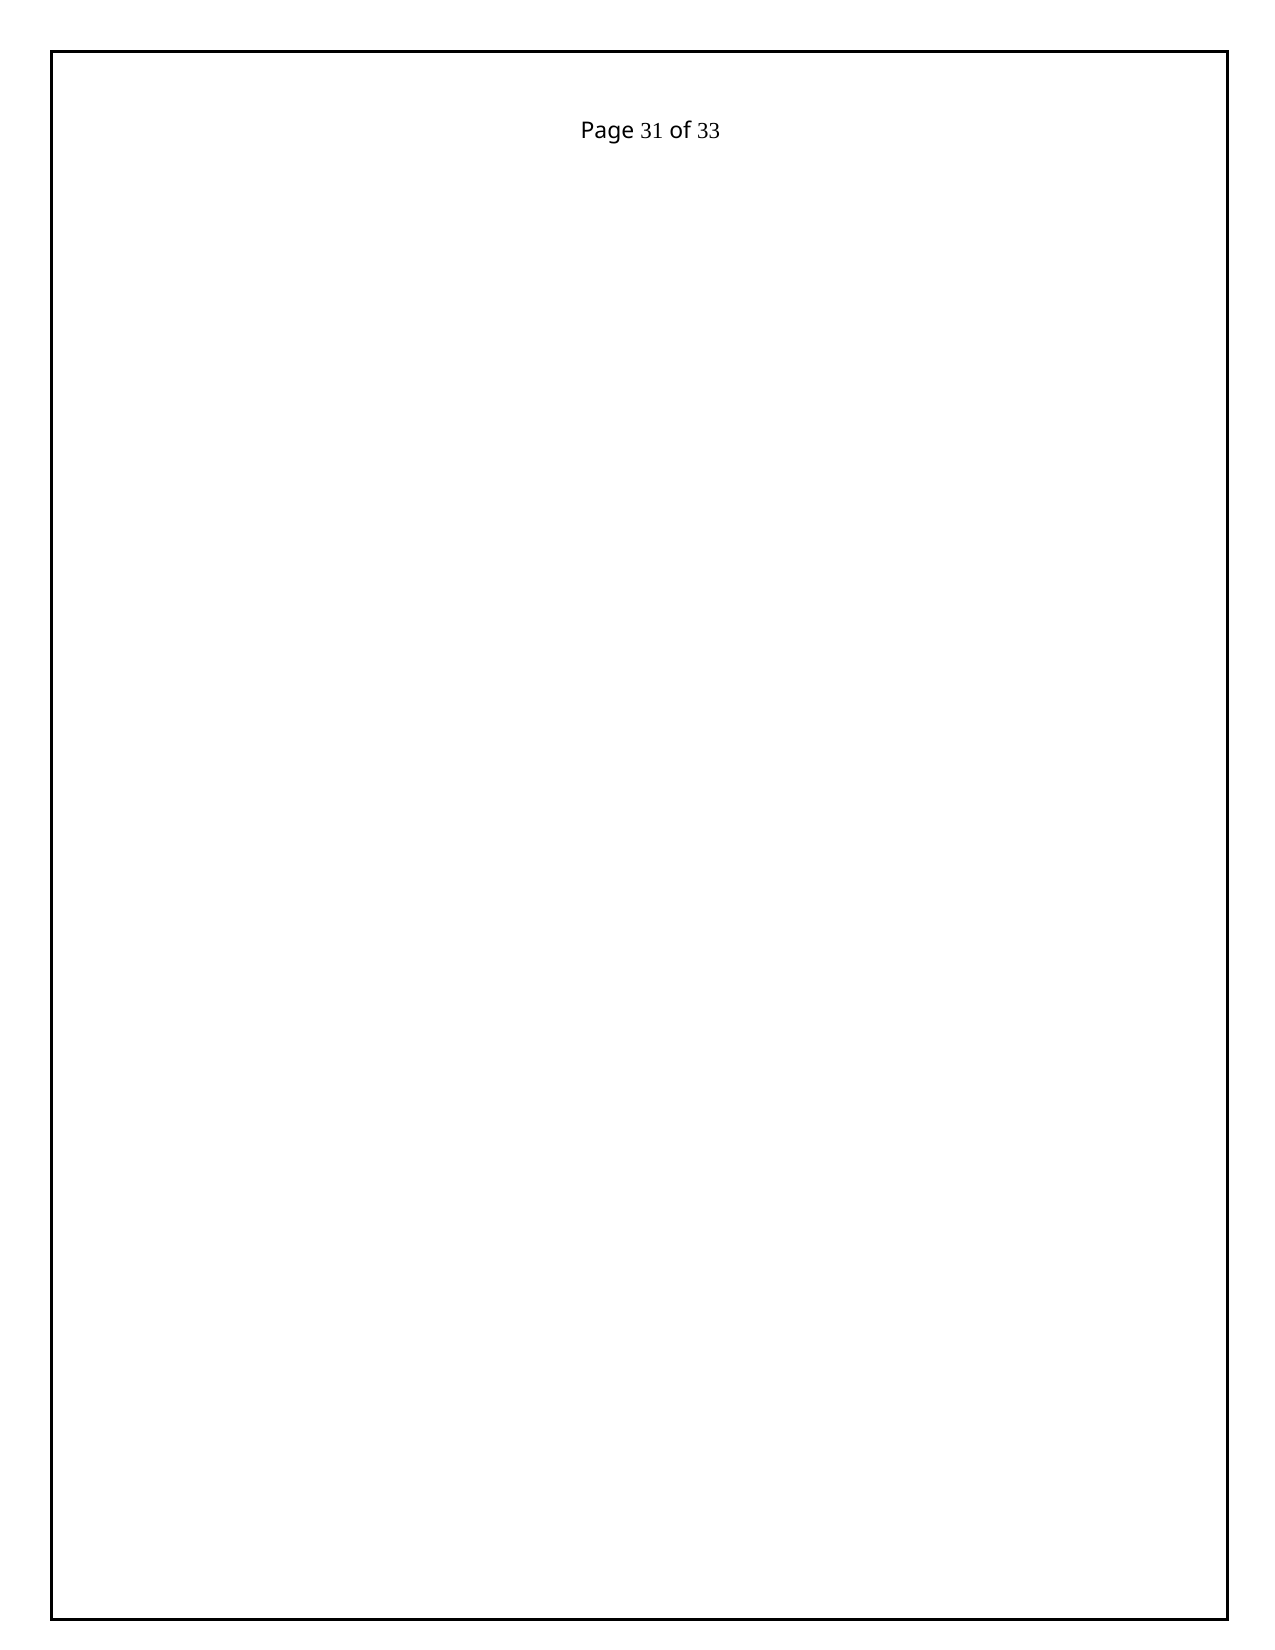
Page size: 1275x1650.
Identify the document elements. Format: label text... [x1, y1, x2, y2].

text Page 31 of 33 [71, 114, 1226, 145]
